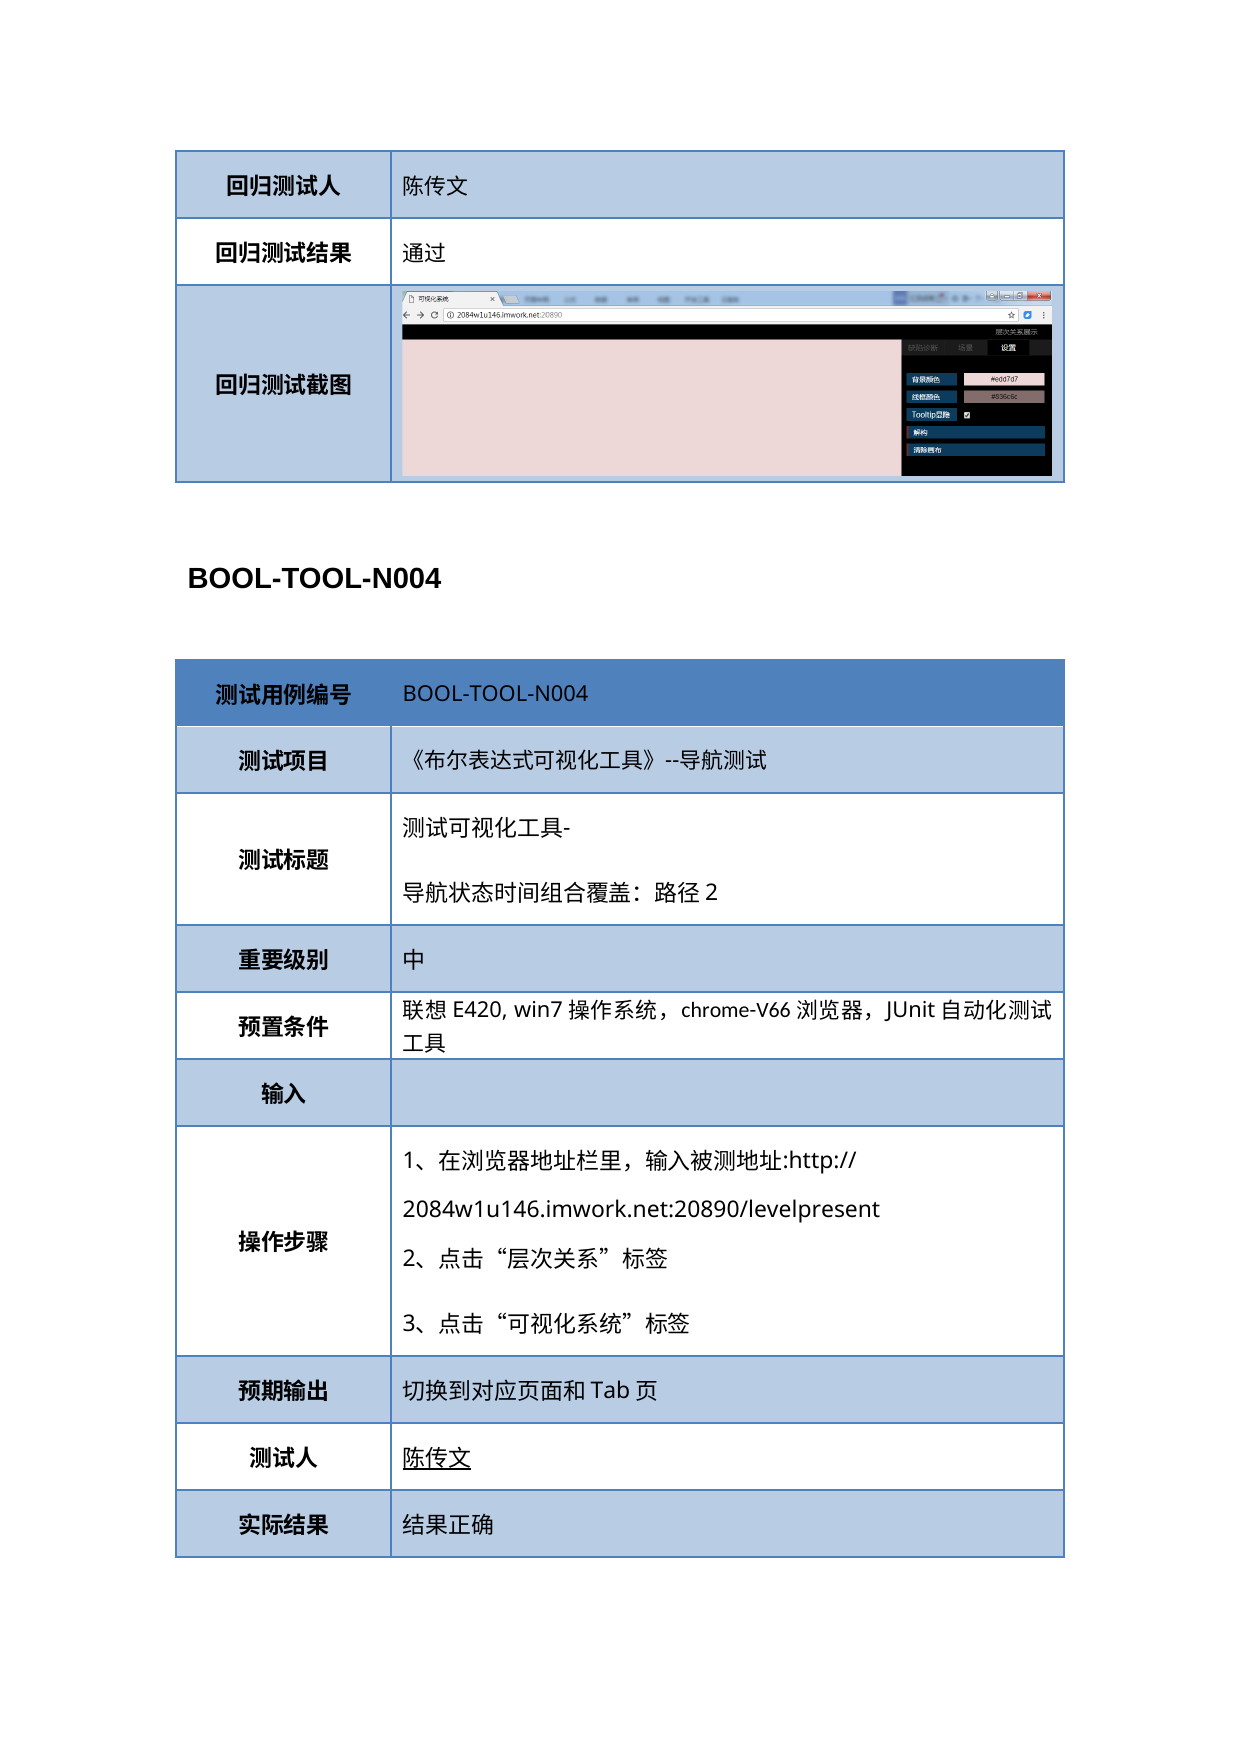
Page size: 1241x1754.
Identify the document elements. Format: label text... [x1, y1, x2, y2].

picture [402, 291, 1052, 476]
table_cell 实际结果 [177, 1491, 390, 1556]
table_cell [392, 286, 1063, 481]
table_cell 回归测试人 [177, 152, 390, 217]
table_cell 测试项目 [177, 727, 390, 792]
table_cell 陈传文 [392, 1424, 1063, 1489]
table_cell 测试标题 [177, 794, 390, 924]
table_cell 输入 [177, 1060, 390, 1125]
table_cell 1、在浏览器地址栏里，输入被测地址:http://2084w1u146.imwork.net:20890/levelpresent 2、点击“层次关系”标签 3、点击“可视化系统”标签 [392, 1127, 1063, 1355]
table_cell 预置条件 [177, 993, 390, 1058]
table_cell 预期输出 [177, 1357, 390, 1422]
table_header BOOL-TOOL-N004 [392, 661, 1063, 726]
table_cell 陈传文 [392, 152, 1063, 217]
table_cell 重要级别 [177, 926, 390, 991]
table_cell 测试人 [177, 1424, 390, 1489]
table_cell 通过 [392, 219, 1063, 284]
table_cell [392, 1060, 1063, 1125]
table_header 测试用例编号 [177, 661, 390, 726]
table_cell 测试可视化工具- 导航状态时间组合覆盖：路径2 [392, 794, 1063, 924]
table_cell 回归测试截图 [177, 286, 390, 481]
table_cell 切换到对应页面和Tab页 [392, 1357, 1063, 1422]
subtitle BOOL-TOOL-N004 [187, 545, 1053, 610]
table_cell 操作步骤 [177, 1127, 390, 1355]
table_cell 结果正确 [392, 1491, 1063, 1556]
table_cell 中 [392, 926, 1063, 991]
table_cell 联想E420, win7操作系统，chrome-V66浏览器，JUnit自动化测试工具 [392, 993, 1063, 1058]
table_cell 《布尔表达式可视化工具》--导航测试 [392, 727, 1063, 792]
table_cell 回归测试结果 [177, 219, 390, 284]
